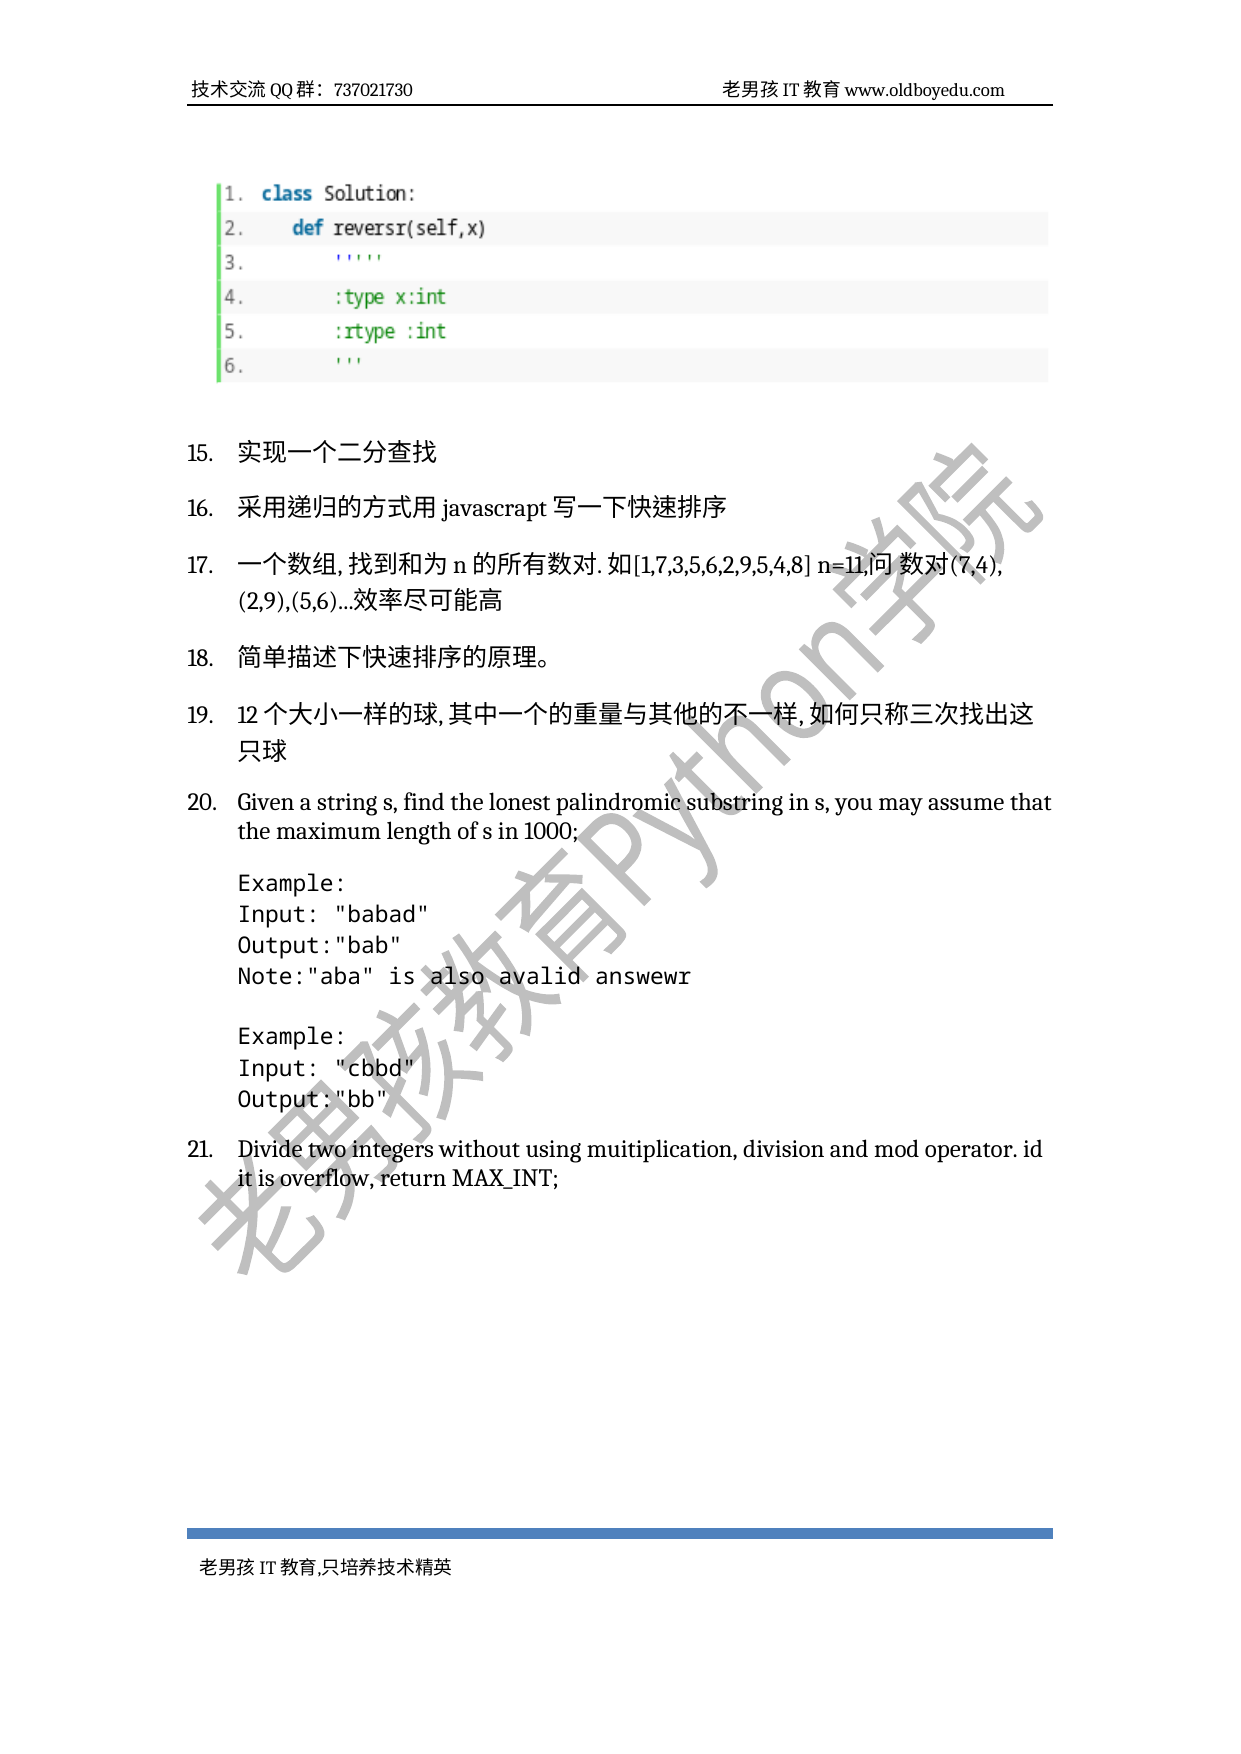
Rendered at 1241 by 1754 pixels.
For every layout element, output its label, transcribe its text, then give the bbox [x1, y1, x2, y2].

list 一个数组, 找到和为n的所有数对. 如[1,7,3,5,6,2,9,5,4,8] n=11,问 数对(7,4),(2,9),(5,6)...效率尽可能高 [187, 544, 1053, 617]
list 12个大小一样的球, 其中一个的重量与其他的不一样, 如何只称三次找出这只球 [187, 695, 1053, 767]
list Example: Input: "babad" Output:"bab" Note:"aba" is also avalid answewr Example: Input: "cbbd" Output:"bb" [187, 866, 1053, 1114]
list Divide two integers without using muitiplication, division and mod operator. id it is overflow, return MAX_INT; [187, 1135, 1053, 1192]
list 采用递归的方式用javascrapt写一下快速排序 [187, 489, 1053, 523]
list Given a string s, find the lonest palindromic substring in s, you may assume that the maximum length of s in 1000; [187, 788, 1053, 846]
list 实现一个二分查找 [187, 434, 1053, 469]
list 简单描述下快速排序的原理。 [187, 638, 1053, 674]
